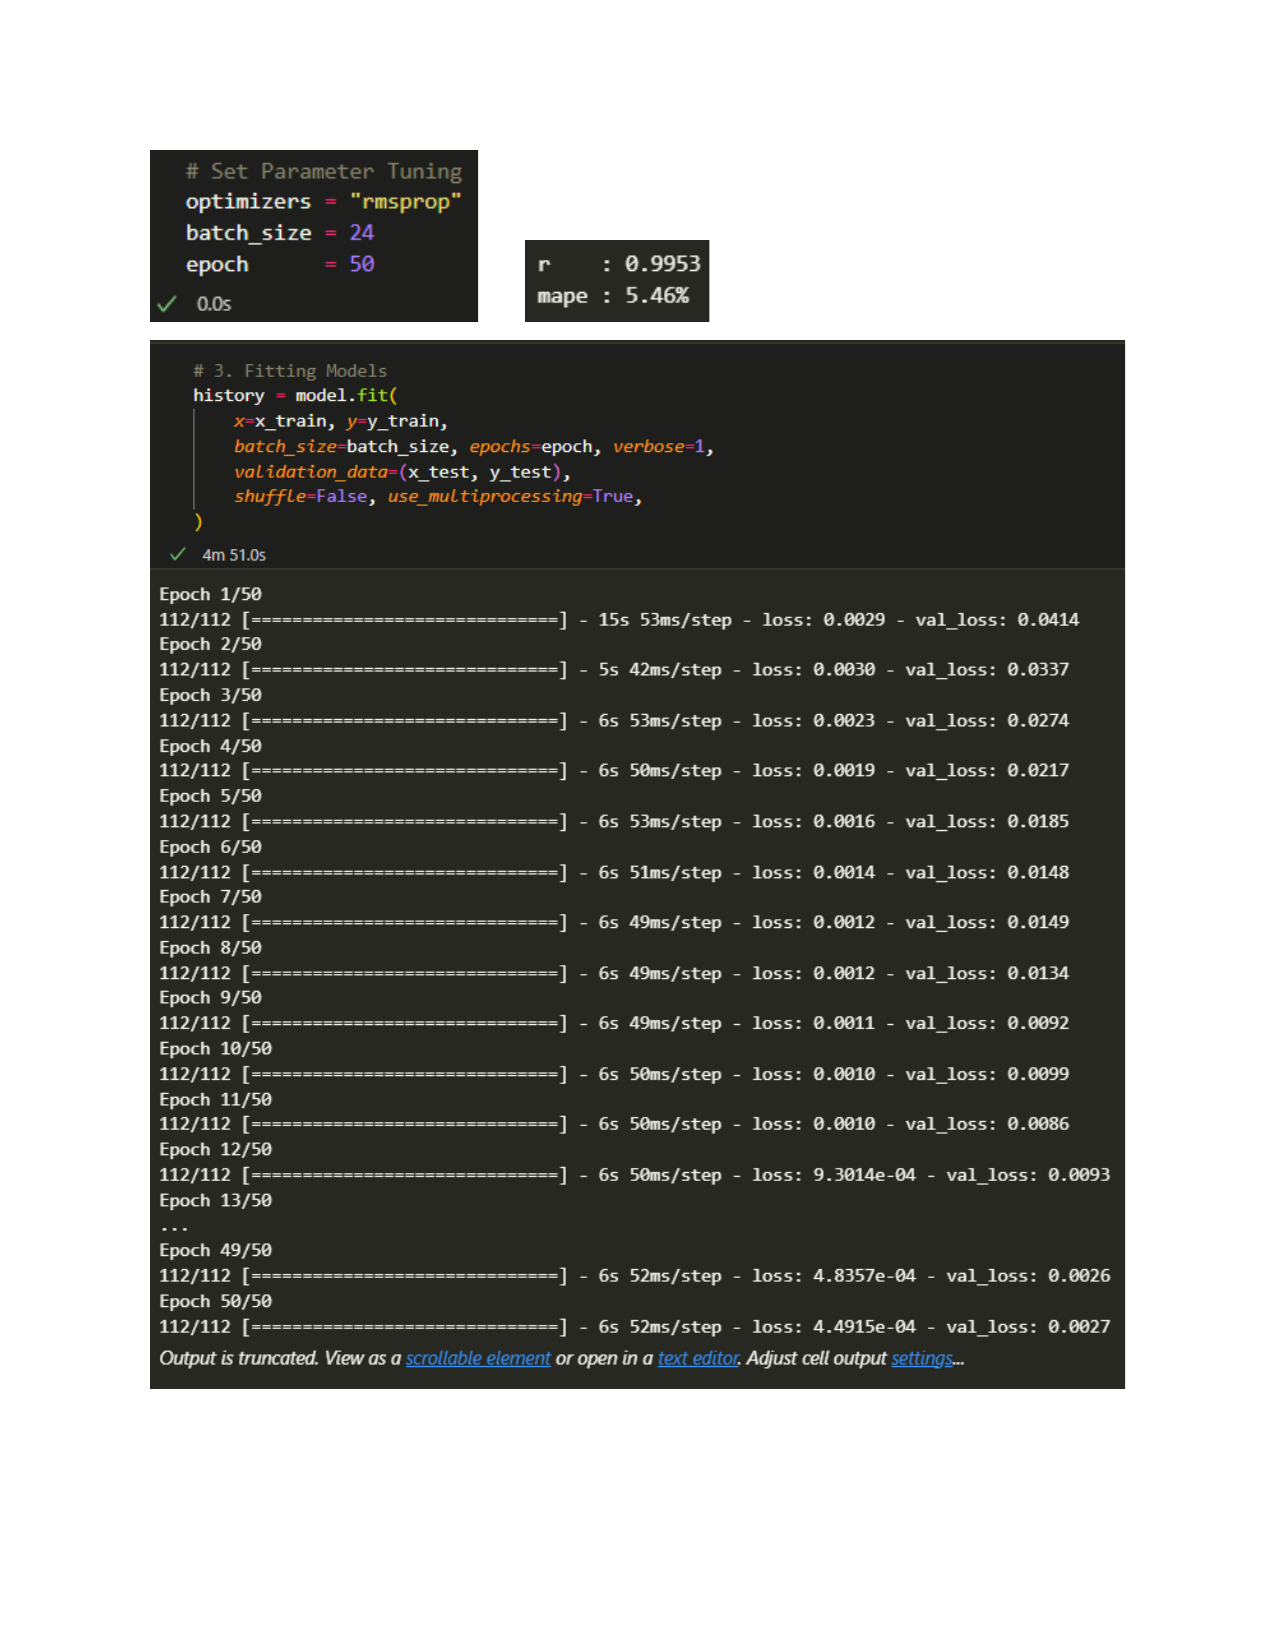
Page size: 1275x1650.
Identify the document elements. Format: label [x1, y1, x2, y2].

picture [525, 240, 710, 322]
picture [150, 340, 1125, 1389]
picture [150, 150, 479, 322]
